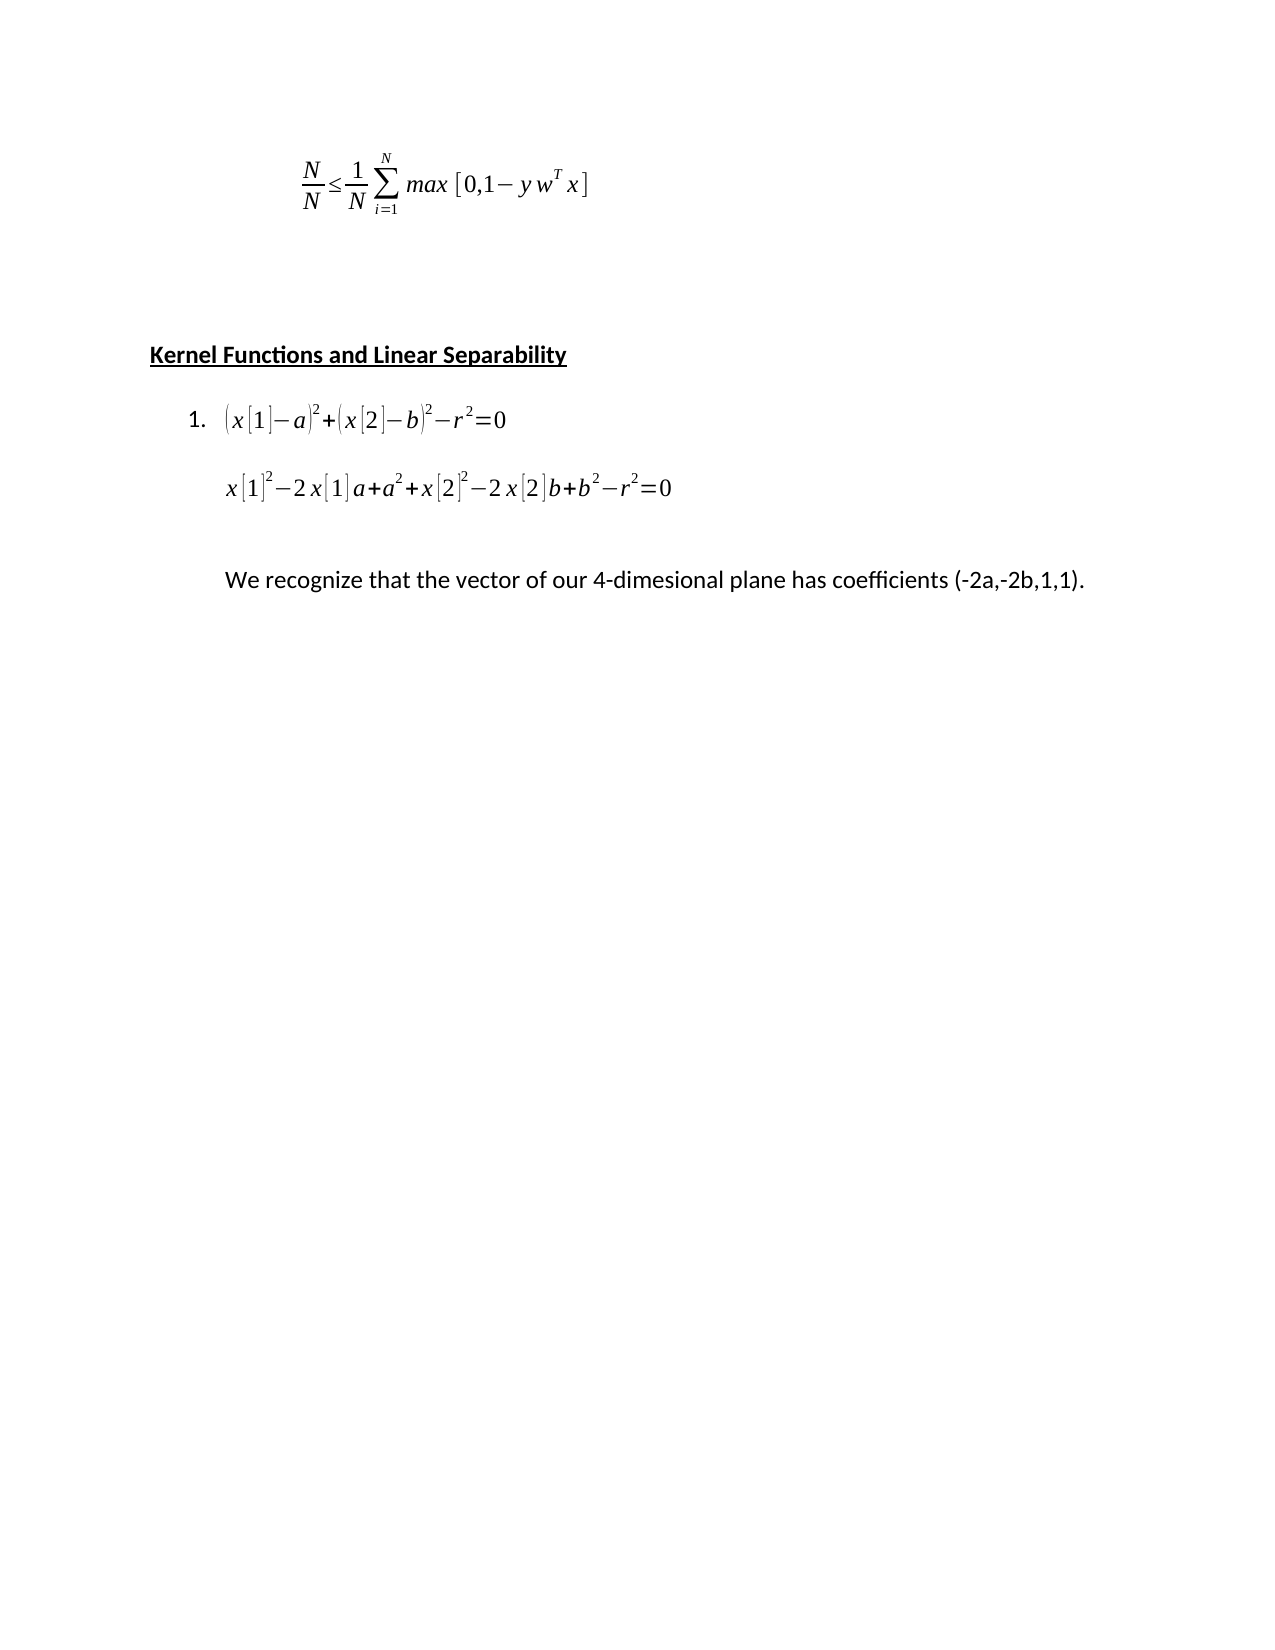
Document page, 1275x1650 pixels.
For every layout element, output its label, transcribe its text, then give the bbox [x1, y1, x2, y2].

text Kernel Functions and Linear Separability [150, 339, 1125, 370]
text We recognize that the vector of our 4-dimesional plane has coefficients (-2a,-2b,1,1). [150, 564, 1125, 594]
